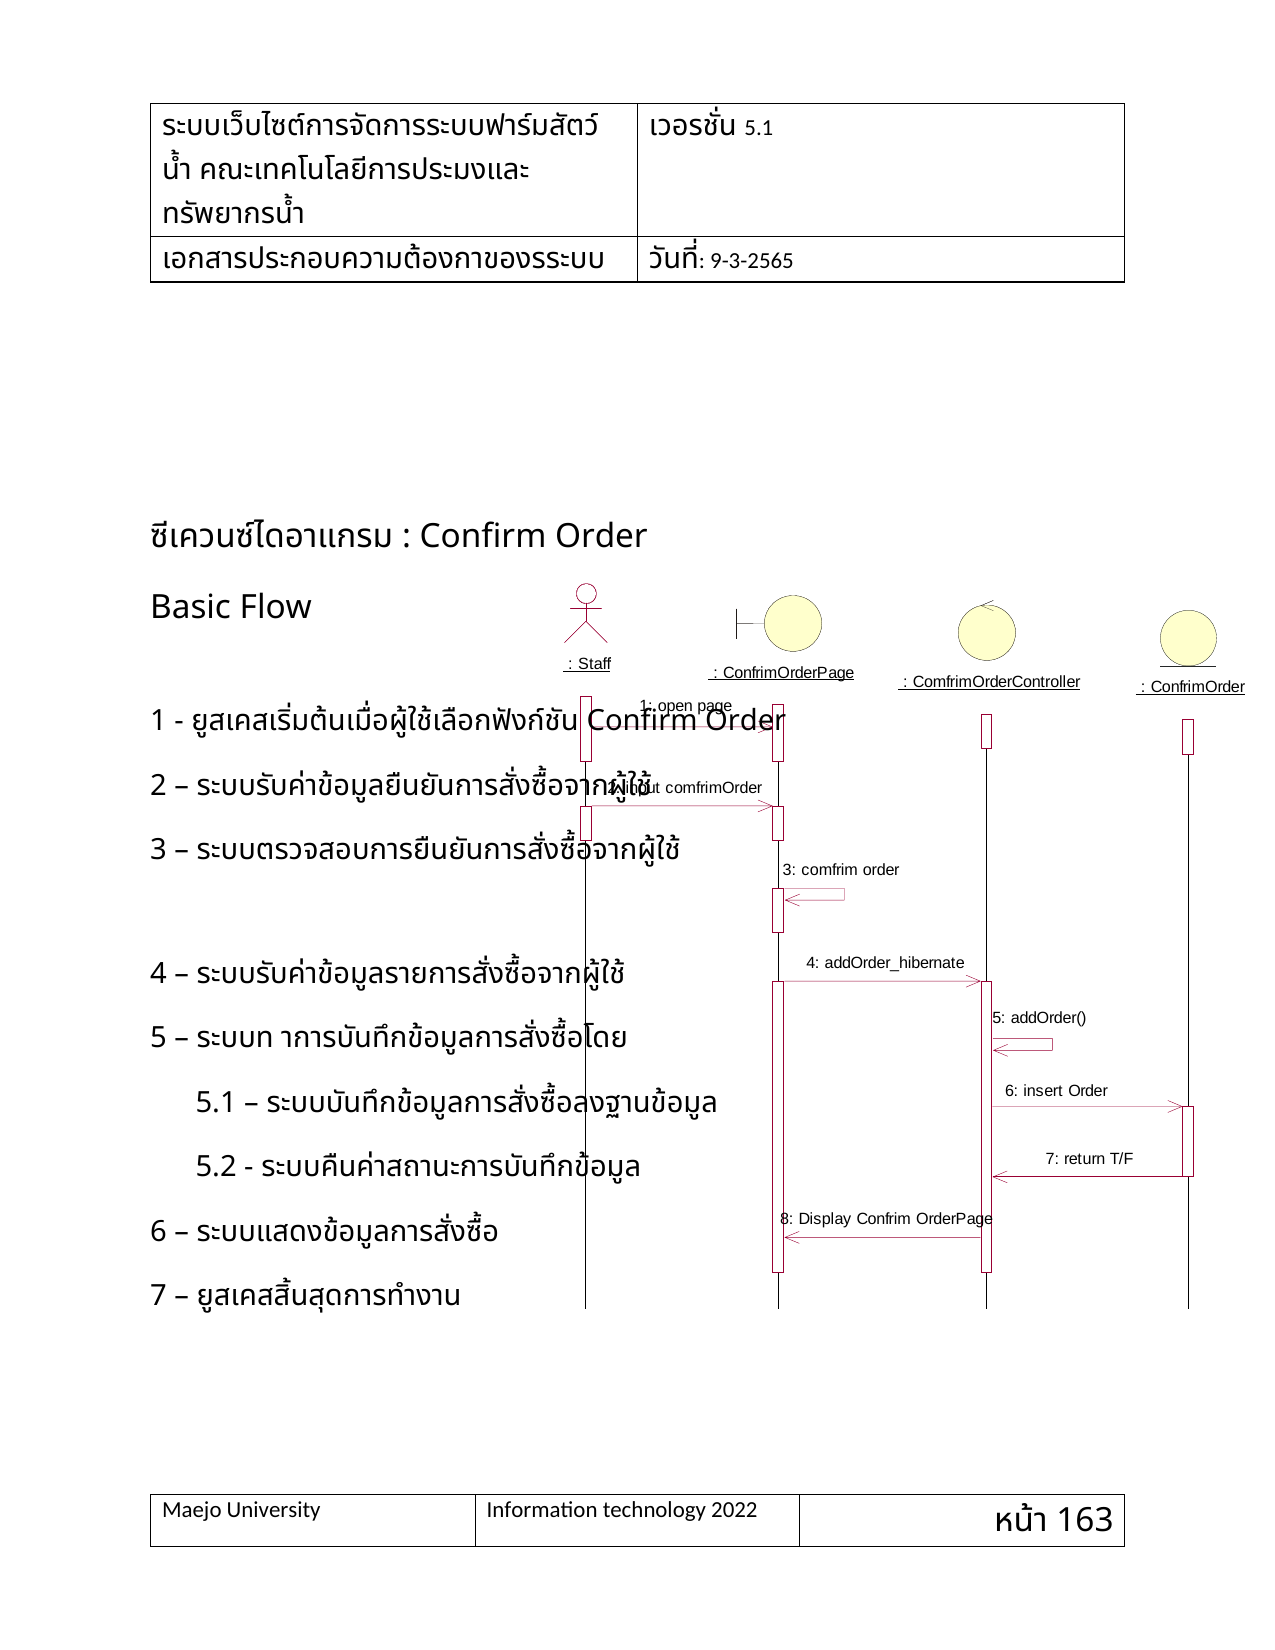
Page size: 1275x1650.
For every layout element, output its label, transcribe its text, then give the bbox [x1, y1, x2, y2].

text 5 – ระบบท าการบันทึกข้อมูลการสั่งซื้อโดย [150, 1017, 1125, 1061]
text 2 – ระบบรับค่าข้อมูลยืนยันการสั่งซื้อจากผู้ใช้ [150, 764, 1125, 808]
text 5.1 – ระบบบันทึกข้อมูลการสั่งซื้อลงฐานข้อมูล [150, 1081, 1125, 1126]
text 1 - ยูสเคสเริ่มต้นเมื่อผู้ใช้เลือกฟังก์ชัน Confirm Order [150, 699, 1125, 744]
text 6 – ระบบแสดงข้อมูลการสั่งซื้อ [150, 1210, 1125, 1254]
text ซีเควนซ์ไดอาแกรม : Confirm Order [150, 512, 1125, 563]
text 7 – ยูสเคสสิ้นสุดการทำงาน [150, 1275, 1125, 1319]
text 3 – ระบบตรวจสอบการยืนยันการสั่งซื้อจากผู้ใช้ [150, 828, 1125, 873]
text 4 – ระบบรับค่าข้อมูลรายการสั่งซื้อจากผู้ใช้ [150, 952, 1125, 997]
text 5.2 - ระบบคืนค่าสถานะการบันทึกข้อมูล [150, 1146, 1125, 1190]
text Basic Flow [150, 583, 1125, 629]
